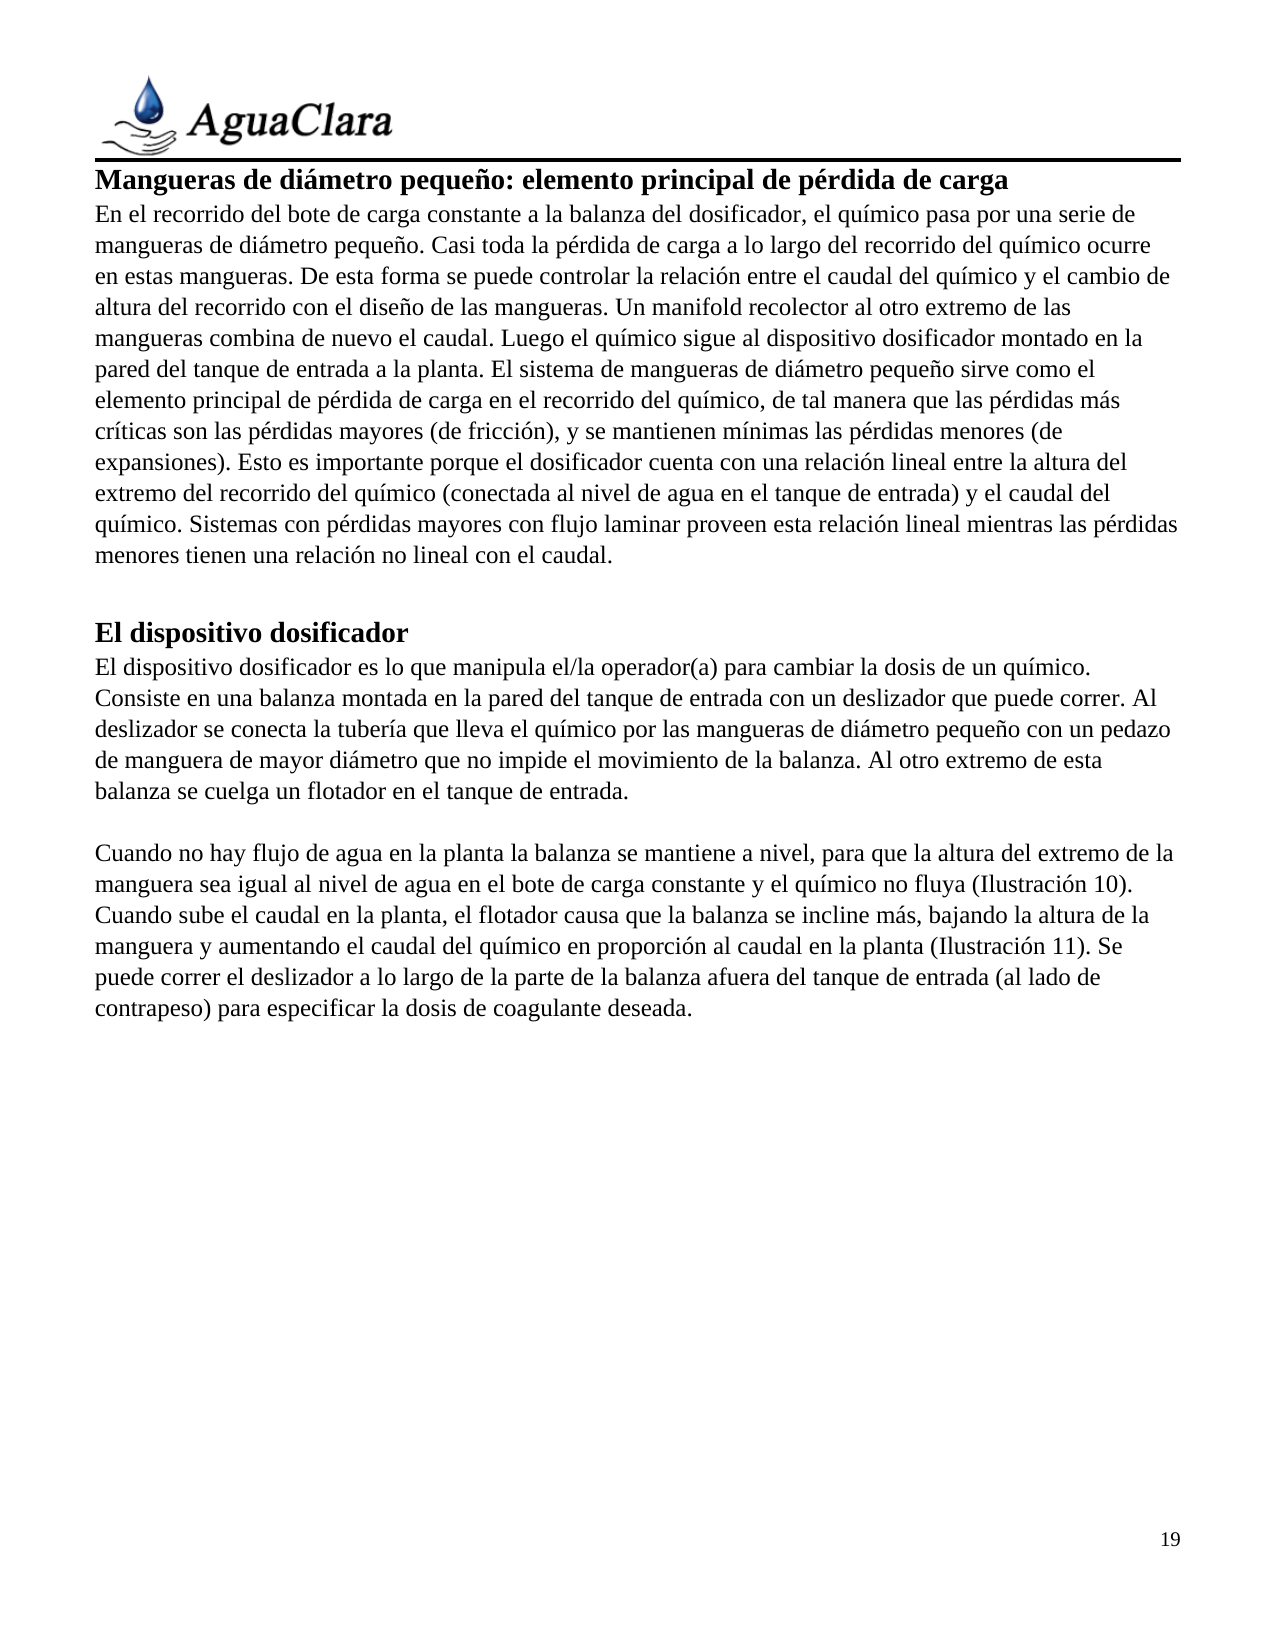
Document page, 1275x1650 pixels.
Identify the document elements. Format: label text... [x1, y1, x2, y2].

subtitle Mangueras de diámetro pequeño: elemento principal de pérdida de carga [94, 162, 1181, 196]
subtitle El dispositivo dosificador [94, 616, 1181, 649]
text El dispositivo dosificador es lo que manipula el/la operador(a) para cambiar la dosis de un químico. Consiste en una balanza montada en la pared del tanque de entrada con un deslizador que puede correr. Al deslizador se conecta la tubería que lleva el químico por las mangueras de diámetro pequeño con un pedazo de manguera de mayor diámetro que no impide el movimiento de la balanza. Al otro extremo de esta balanza se cuelga un flotador en el tanque de entrada. [94, 652, 1181, 805]
text En el recorrido del bote de carga constante a la balanza del dosificador, el químico pasa por una serie de mangueras de diámetro pequeño. Casi toda la pérdida de carga a lo largo del recorrido del químico ocurre en estas mangueras. De esta forma se puede controlar la relación entre el caudal del químico y el cambio de altura del recorrido con el diseño de las mangueras. Un manifold recolector al otro extremo de las mangueras combina de nuevo el caudal. Luego el químico sigue al dispositivo dosificador montado en la pared del tanque de entrada a la planta. El sistema de mangueras de diámetro pequeño sirve como el elemento principal de pérdida de carga en el recorrido del químico, de tal manera que las pérdidas más críticas son las pérdidas mayores (de fricción), y se mantienen mínimas las pérdidas menores (de expansiones). Esto es importante porque el dosificador cuenta con una relación lineal entre la altura del extremo del recorrido del químico (conectada al nivel de agua en el tanque de entrada) y el caudal del químico. Sistemas con pérdidas mayores con flujo laminar proveen esta relación lineal mientras las pérdidas menores tienen una relación no lineal con el caudal. [94, 199, 1181, 569]
picture [94, 75, 412, 158]
text Cuando no hay flujo de agua en la planta la balanza se mantiene a nivel, para que la altura del extremo de la manguera sea igual al nivel de agua en el bote de carga constante y el químico no fluya (Ilustración 10). Cuando sube el caudal en la planta, el flotador causa que la balanza se incline más, bajando la altura de la manguera y aumentando el caudal del químico en proporción al caudal en la planta (Ilustración 11). Se puede correr el deslizador a lo largo de la parte de la balanza afuera del tanque de entrada (al lado de contrapeso) para especificar la dosis de coagulante deseada. [94, 838, 1181, 1022]
